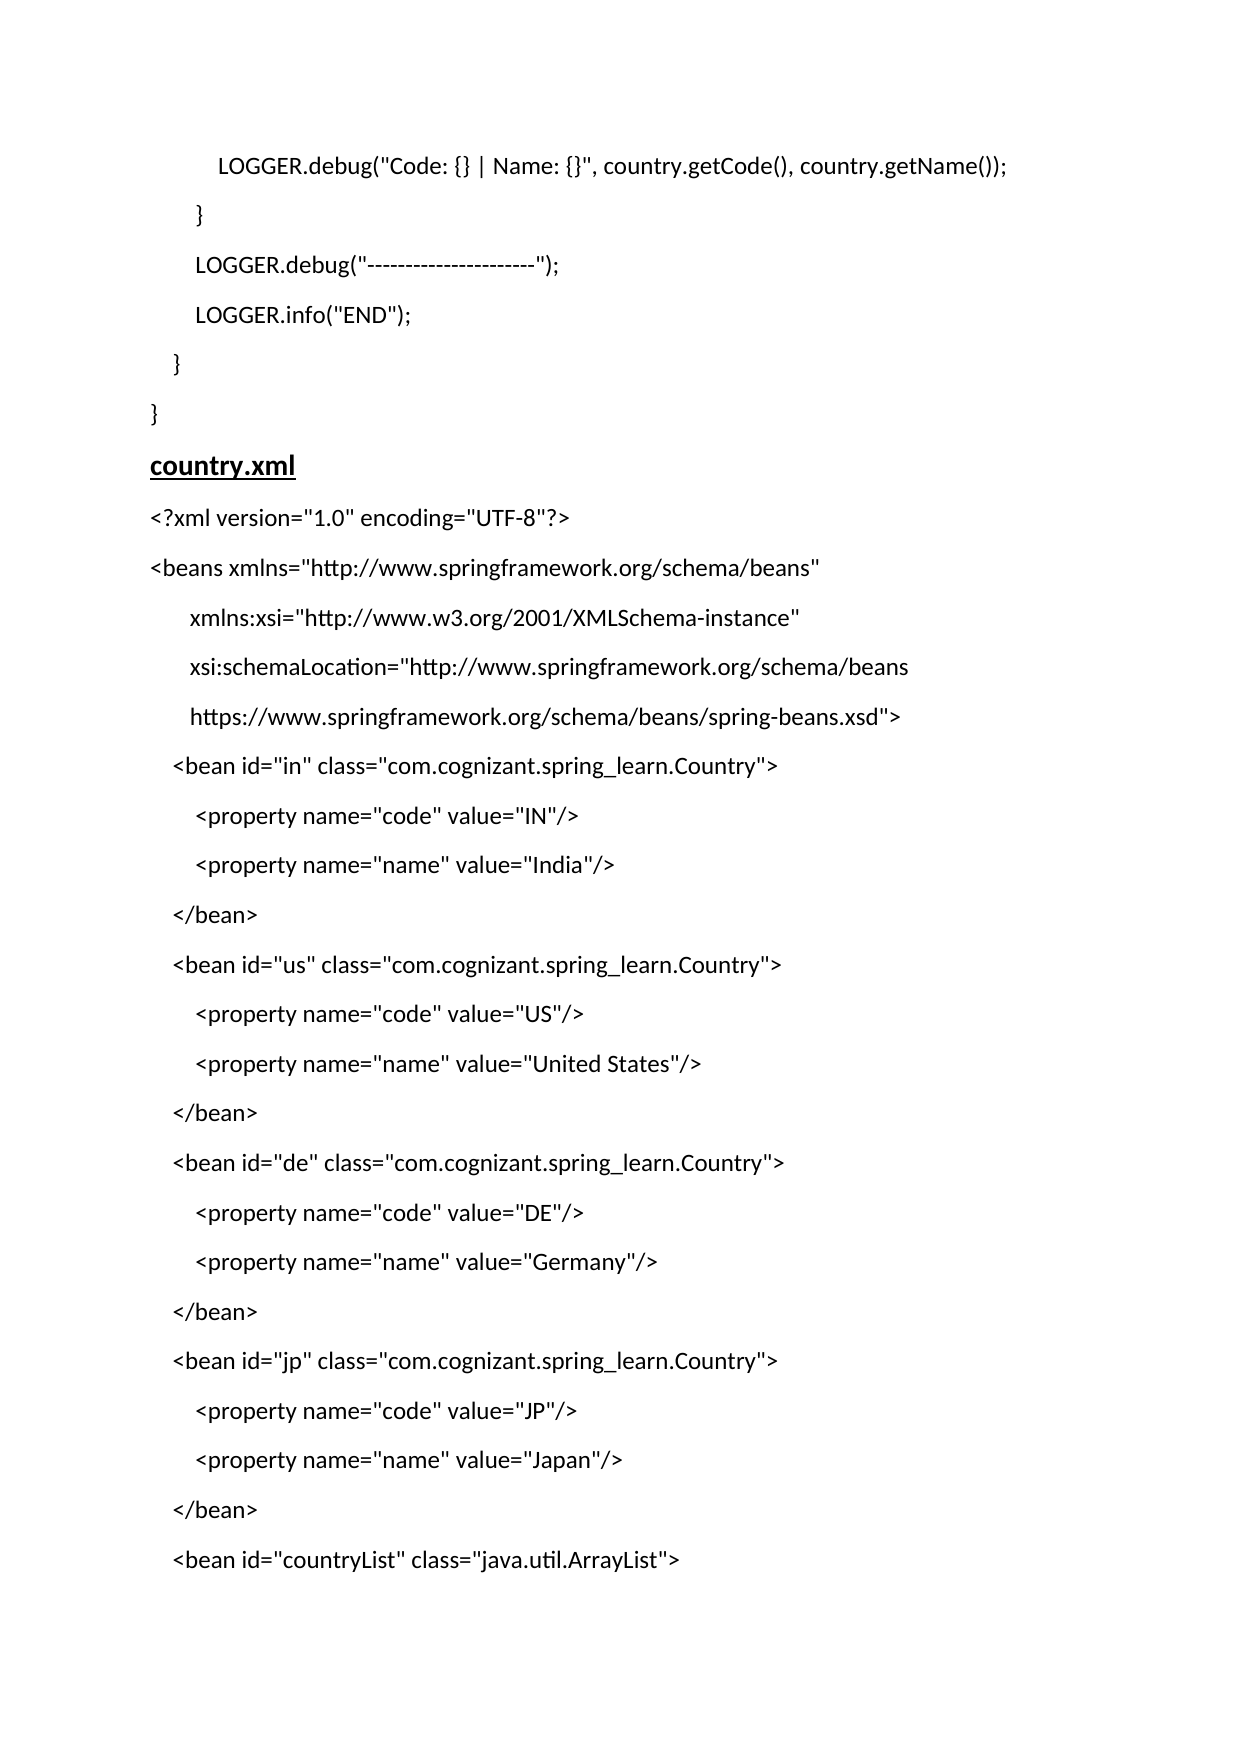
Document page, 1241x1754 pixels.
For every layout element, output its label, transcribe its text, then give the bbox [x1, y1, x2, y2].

text } [150, 199, 1090, 230]
text <property name="name" value="United States"/> [150, 1048, 1090, 1078]
text <bean id="countryList" class="java.util.ArrayList"> [150, 1544, 1090, 1574]
text } [150, 348, 1090, 379]
text <property name="code" value="DE"/> [150, 1197, 1090, 1227]
text <bean id="jp" class="com.cognizant.spring_learn.Country"> [150, 1346, 1090, 1376]
text <?xml version="1.0" encoding="UTF-8"?> [150, 503, 1090, 533]
text https://www.springframework.org/schema/beans/spring-beans.xsd"> [150, 701, 1090, 731]
text LOGGER.debug("Code: {} | Name: {}", country.getCode(), country.getName()); [150, 150, 1090, 181]
text <bean id="de" class="com.cognizant.spring_learn.Country"> [150, 1147, 1090, 1178]
text <bean id="in" class="com.cognizant.spring_learn.Country"> [150, 751, 1090, 781]
text country.xml [150, 447, 1090, 483]
text </bean> [150, 1494, 1090, 1525]
text <property name="code" value="IN"/> [150, 800, 1090, 831]
text <beans xmlns="http://www.springframework.org/schema/beans" [150, 552, 1090, 583]
text <property name="code" value="JP"/> [150, 1395, 1090, 1426]
text xsi:schemaLocation="http://www.springframework.org/schema/beans [150, 651, 1090, 682]
text </bean> [150, 1296, 1090, 1326]
text </bean> [150, 899, 1090, 930]
text <property name="name" value="India"/> [150, 850, 1090, 880]
text </bean> [150, 1098, 1090, 1128]
text LOGGER.debug("----------------------"); [150, 249, 1090, 280]
text xmlns:xsi="http://www.w3.org/2001/XMLSchema-instance" [150, 602, 1090, 632]
text <property name="name" value="Germany"/> [150, 1246, 1090, 1277]
text LOGGER.info("END"); [150, 299, 1090, 329]
text <property name="code" value="US"/> [150, 998, 1090, 1029]
text <bean id="us" class="com.cognizant.spring_learn.Country"> [150, 949, 1090, 979]
text } [150, 398, 1090, 428]
text <property name="name" value="Japan"/> [150, 1445, 1090, 1475]
